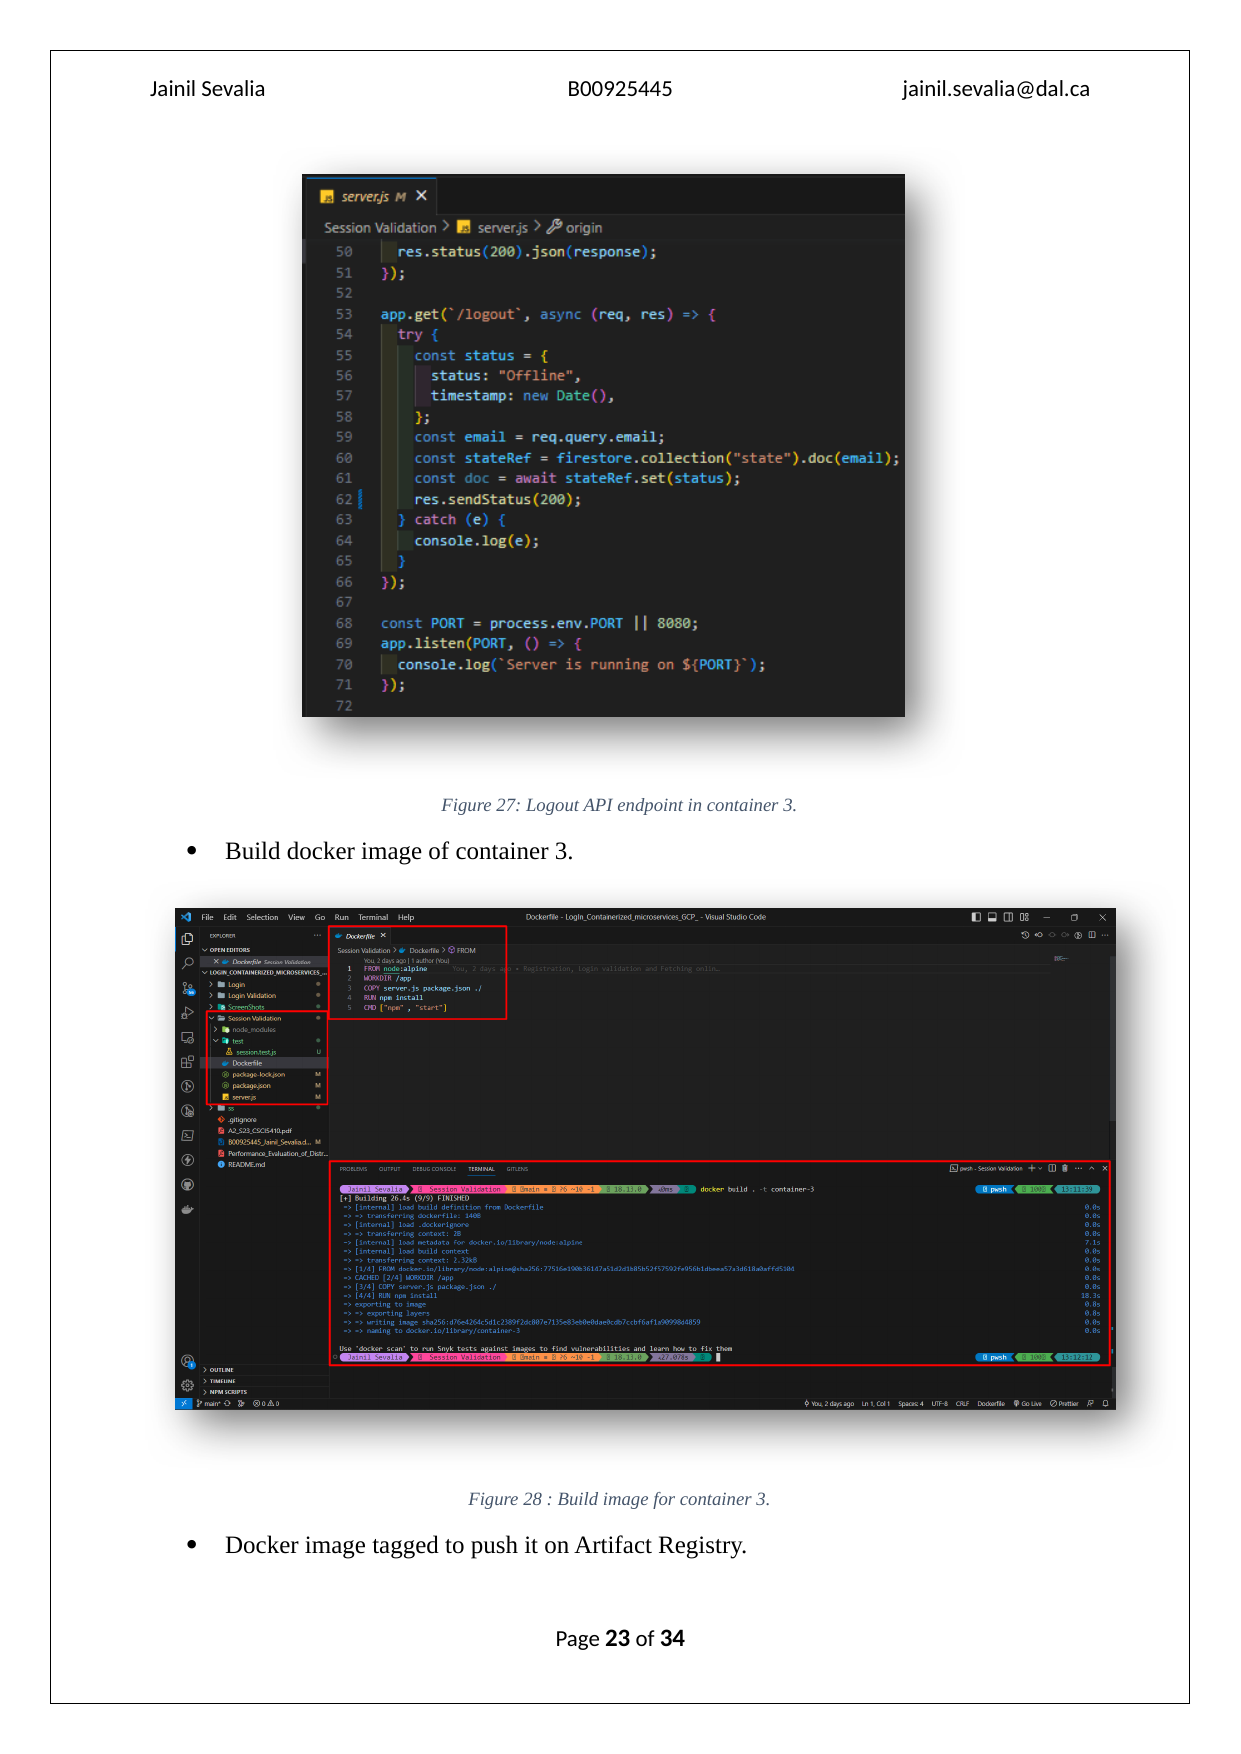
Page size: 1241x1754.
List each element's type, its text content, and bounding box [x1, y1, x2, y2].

text Figure 27: Logout API endpoint in container 3. [150, 794, 1090, 816]
picture [175, 908, 1116, 1410]
text Figure 28 : Build image for container 3. [150, 1487, 1090, 1509]
list Build docker image of container 3. [187, 836, 1090, 865]
picture [302, 174, 905, 717]
list Docker image tagged to push it on Artifact Registry. [187, 1530, 1090, 1558]
